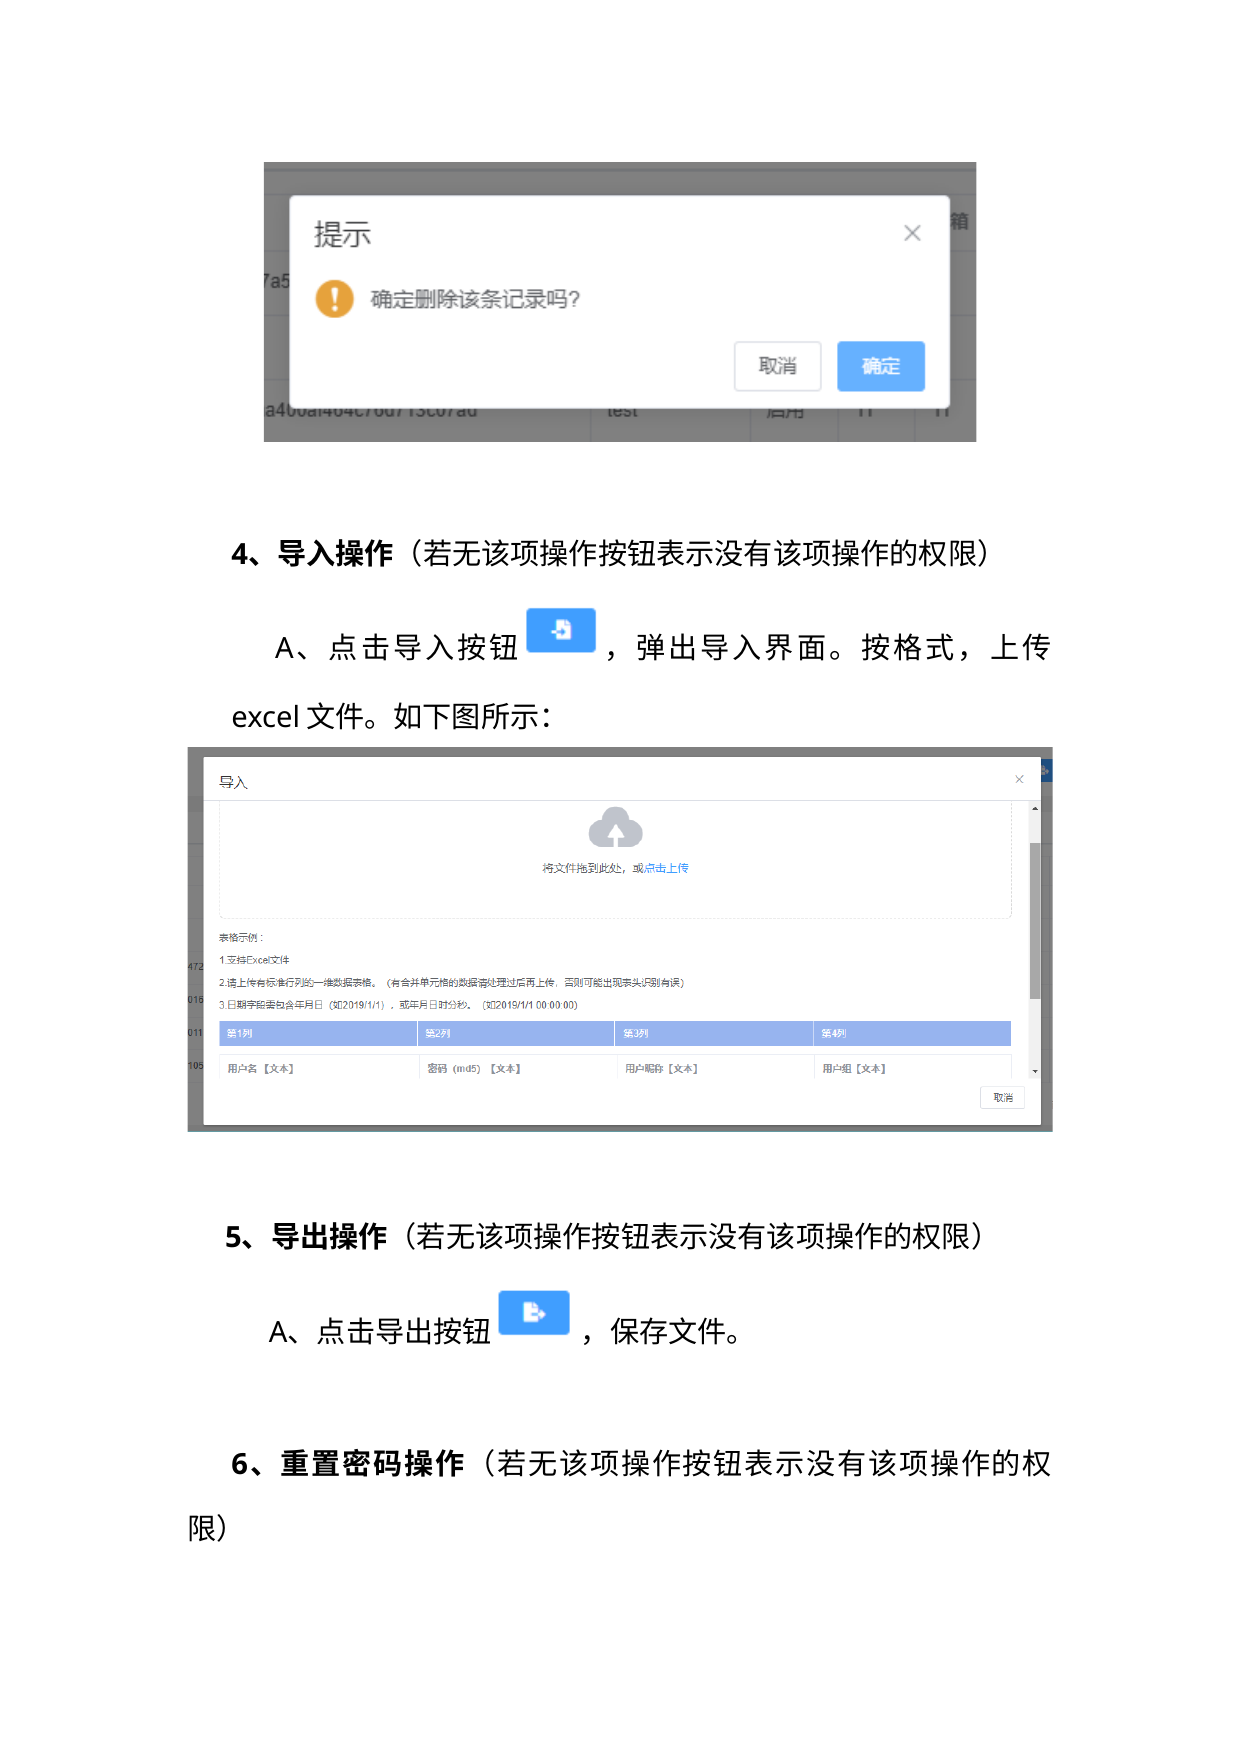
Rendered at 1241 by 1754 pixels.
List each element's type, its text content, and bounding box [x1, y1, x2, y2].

picture [187, 747, 1053, 1132]
text A、点击导入按钮，弹出导入界面。按格式，上传excel文件。如下图所示： [231, 584, 1053, 747]
text A、点击导出按钮，保存文件。 [225, 1267, 1053, 1364]
picture [263, 162, 977, 442]
text 6、重置密码操作（若无该项操作按钮表示没有该项操作的权限） [187, 1429, 1053, 1559]
text 4、导入操作（若无该项操作按钮表示没有该项操作的权限） [187, 519, 1053, 584]
text 5、导出操作（若无该项操作按钮表示没有该项操作的权限） [187, 1202, 1053, 1267]
picture [491, 1280, 581, 1343]
picture [522, 599, 604, 659]
